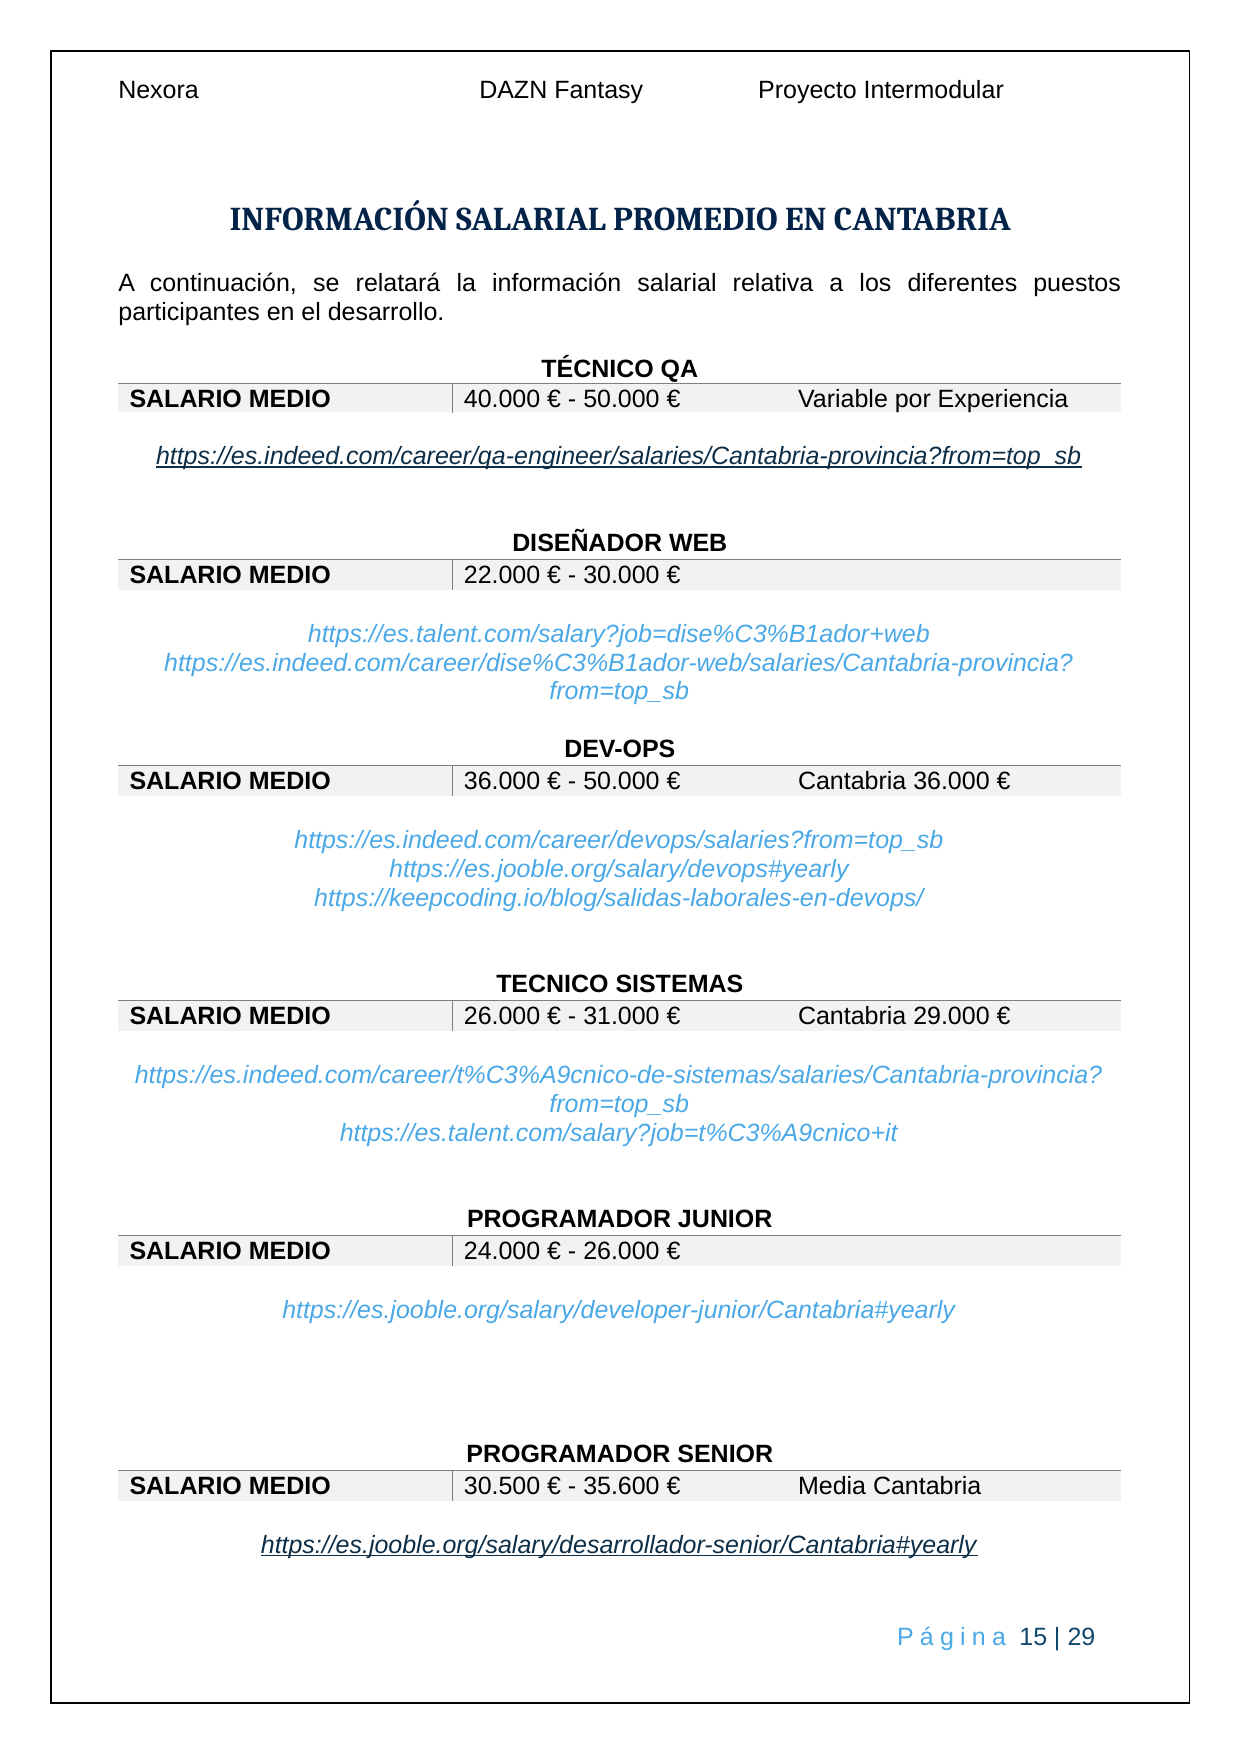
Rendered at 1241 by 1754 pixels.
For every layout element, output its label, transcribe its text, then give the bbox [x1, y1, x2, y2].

table_cell salario medio [118, 1236, 452, 1266]
text https://keepcoding.io/blog/salidas-laborales-en-devops/ [118, 882, 1122, 911]
table_cell Media Cantabria [787, 1471, 1121, 1501]
table_cell salario medio [118, 1001, 452, 1031]
text https://es.jooble.org/salary/devops#yearly [118, 854, 1122, 882]
table_cell Variable por Experiencia [787, 384, 1121, 412]
table_cell 30.500 € - 35.600 € [453, 1471, 787, 1501]
text https://es.talent.com/salary?job=t%C3%A9cnico+it [118, 1117, 1122, 1146]
text https://es.indeed.com/career/dise%C3%B1ador-web/salaries/Cantabria-provincia?from=top_sb [118, 647, 1122, 705]
table_cell salario medio [118, 1471, 452, 1501]
table_cell Cantabria 29.000 € [787, 1001, 1121, 1031]
table_cell salario medio [118, 766, 452, 796]
table_cell 36.000 € - 50.000 € [453, 766, 787, 796]
table_cell salario medio [118, 384, 452, 412]
table_cell 22.000 € - 30.000 € [453, 560, 787, 590]
text https://es.jooble.org/salary/developer-junior/Cantabria#yearly [118, 1295, 1122, 1324]
table_cell [787, 560, 1121, 590]
table_cell 26.000 € - 31.000 € [453, 1001, 787, 1031]
text https://es.indeed.com/career/devops/salaries?from=top_sb [118, 825, 1122, 854]
text A continuación, se relatará la información salarial relativa a los diferentes puestos participantes en el desarrollo. [118, 268, 1122, 325]
table_cell Cantabria 36.000 € [787, 766, 1121, 796]
table_header Programador senior [118, 1439, 1121, 1470]
table_header TeCnico sistemas [118, 969, 1121, 1000]
text https://es.talent.com/salary?job=dise%C3%B1ador+web [118, 619, 1122, 647]
table_cell 40.000 € - 50.000 € [453, 384, 787, 412]
table_header TÉCNICO QA [118, 354, 1121, 383]
table_header PROGRAMADOR JUNIOr [118, 1204, 1121, 1235]
table_header Diseñador web [118, 528, 1121, 559]
text https://es.indeed.com/career/qa-engineer/salaries/Cantabria-provincia?from=top_sb [118, 441, 1122, 470]
text https://es.jooble.org/salary/desarrollador-senior/Cantabria#yearly [118, 1530, 1122, 1559]
table_cell [787, 1236, 1121, 1266]
table_cell salario medio [118, 560, 452, 590]
text https://es.indeed.com/career/t%C3%A9cnico-de-sistemas/salaries/Cantabria-provincia?from=top_sb [118, 1060, 1122, 1117]
subtitle INFORMACIÓN SALARIAL PROMEDIO EN CANTABRIA [118, 201, 1122, 239]
table_cell 24.000 € - 26.000 € [453, 1236, 787, 1266]
table_header Dev-ops [118, 734, 1121, 765]
